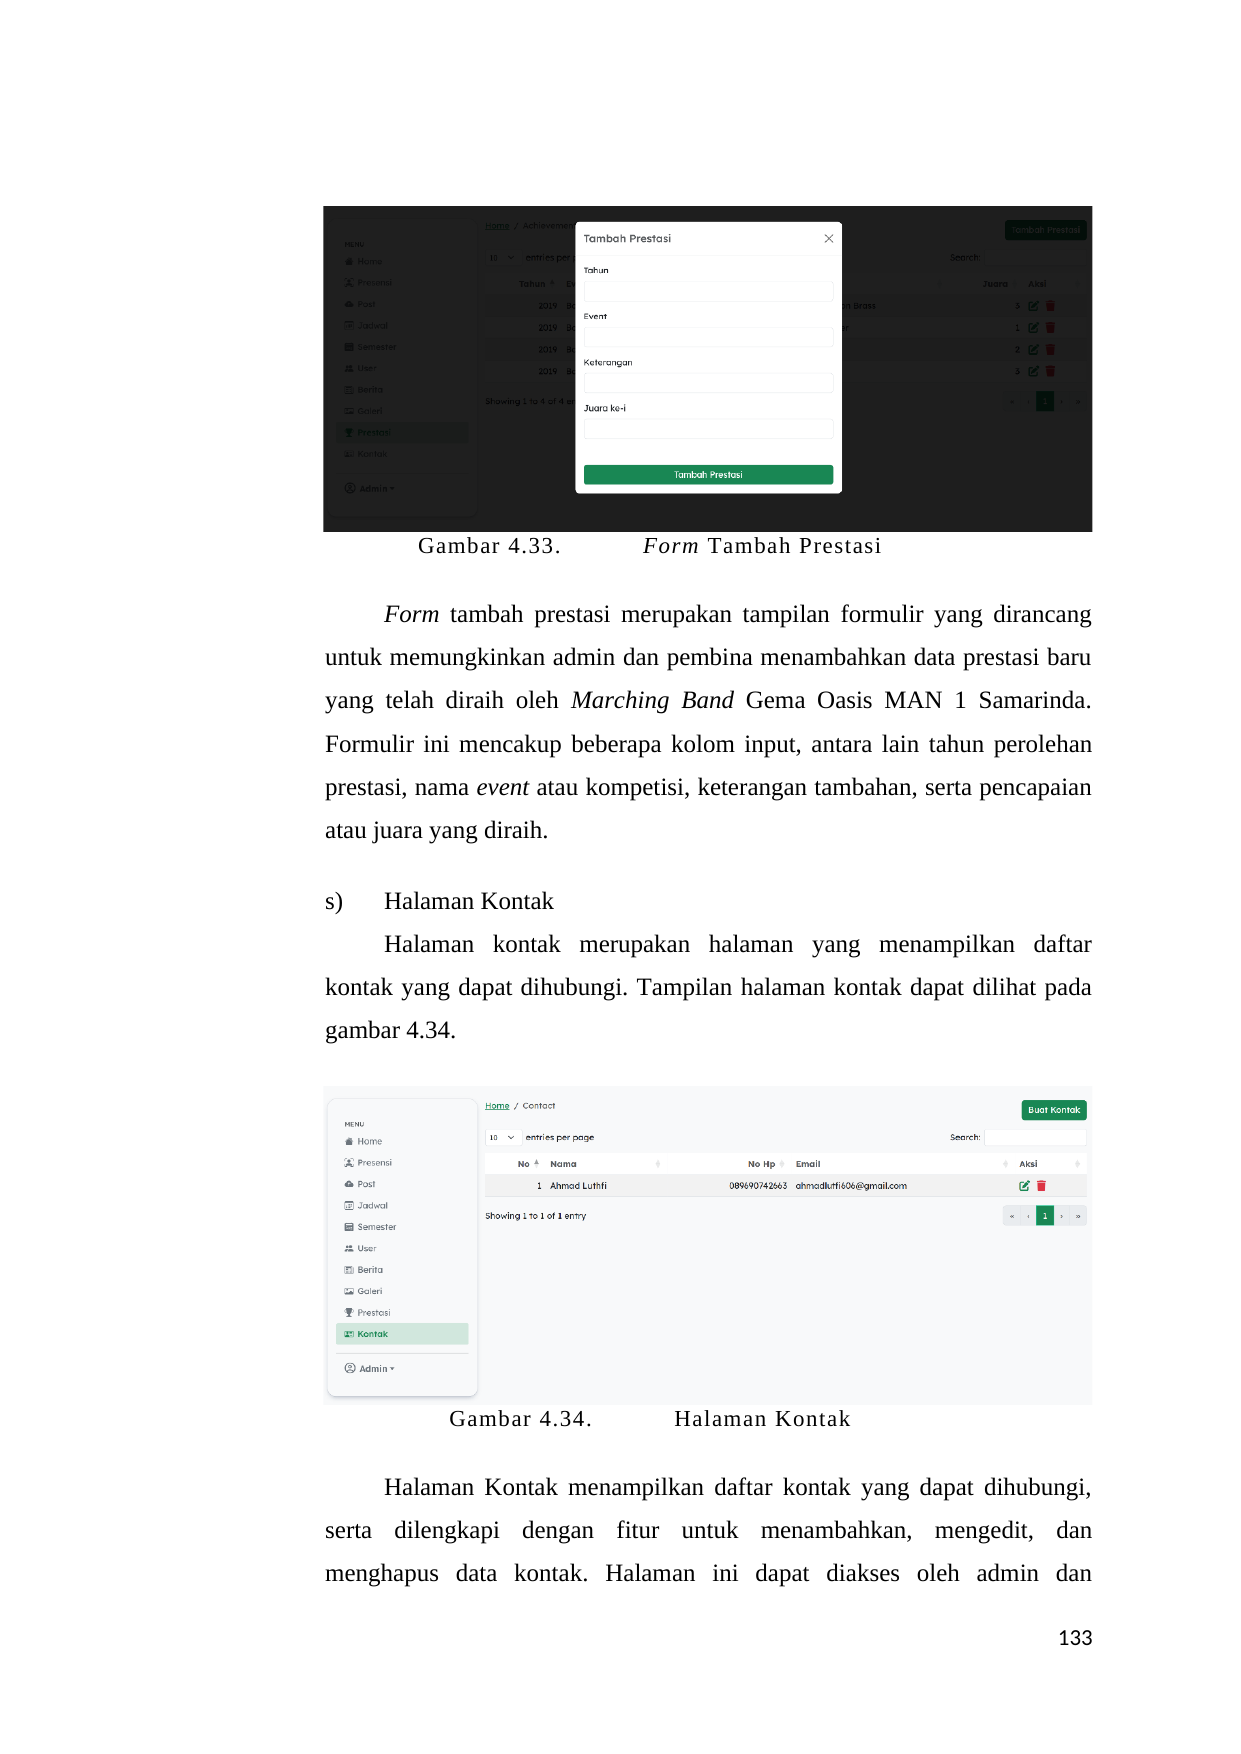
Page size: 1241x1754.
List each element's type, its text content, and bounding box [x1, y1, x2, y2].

picture [323, 206, 1093, 532]
text Halaman Kontak [207, 1405, 1092, 1431]
text Form Tambah Prestasi [207, 532, 1092, 558]
list Halaman Kontak [325, 886, 1092, 915]
text Form tambah prestasi merupakan tampilan formulir yang dirancang untuk memungkinkan admin dan pembina menambahkan data prestasi baru yang telah diraih oleh Marching Band Gema Oasis MAN 1 Samarinda. Formulir ini mencakup beberapa kolom input, antara lain tahun perolehan prestasi, nama event atau kompetisi, keterangan tambahan, serta pencapaian atau juara yang diraih. [325, 599, 1092, 844]
picture [323, 1086, 1093, 1405]
text Halaman kontak merupakan halaman yang menampilkan daftar kontak yang dapat dihubungi. Tampilan halaman kontak dapat dilihat pada gambar 4.34. [325, 929, 1092, 1044]
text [325, 1472, 1092, 1587]
